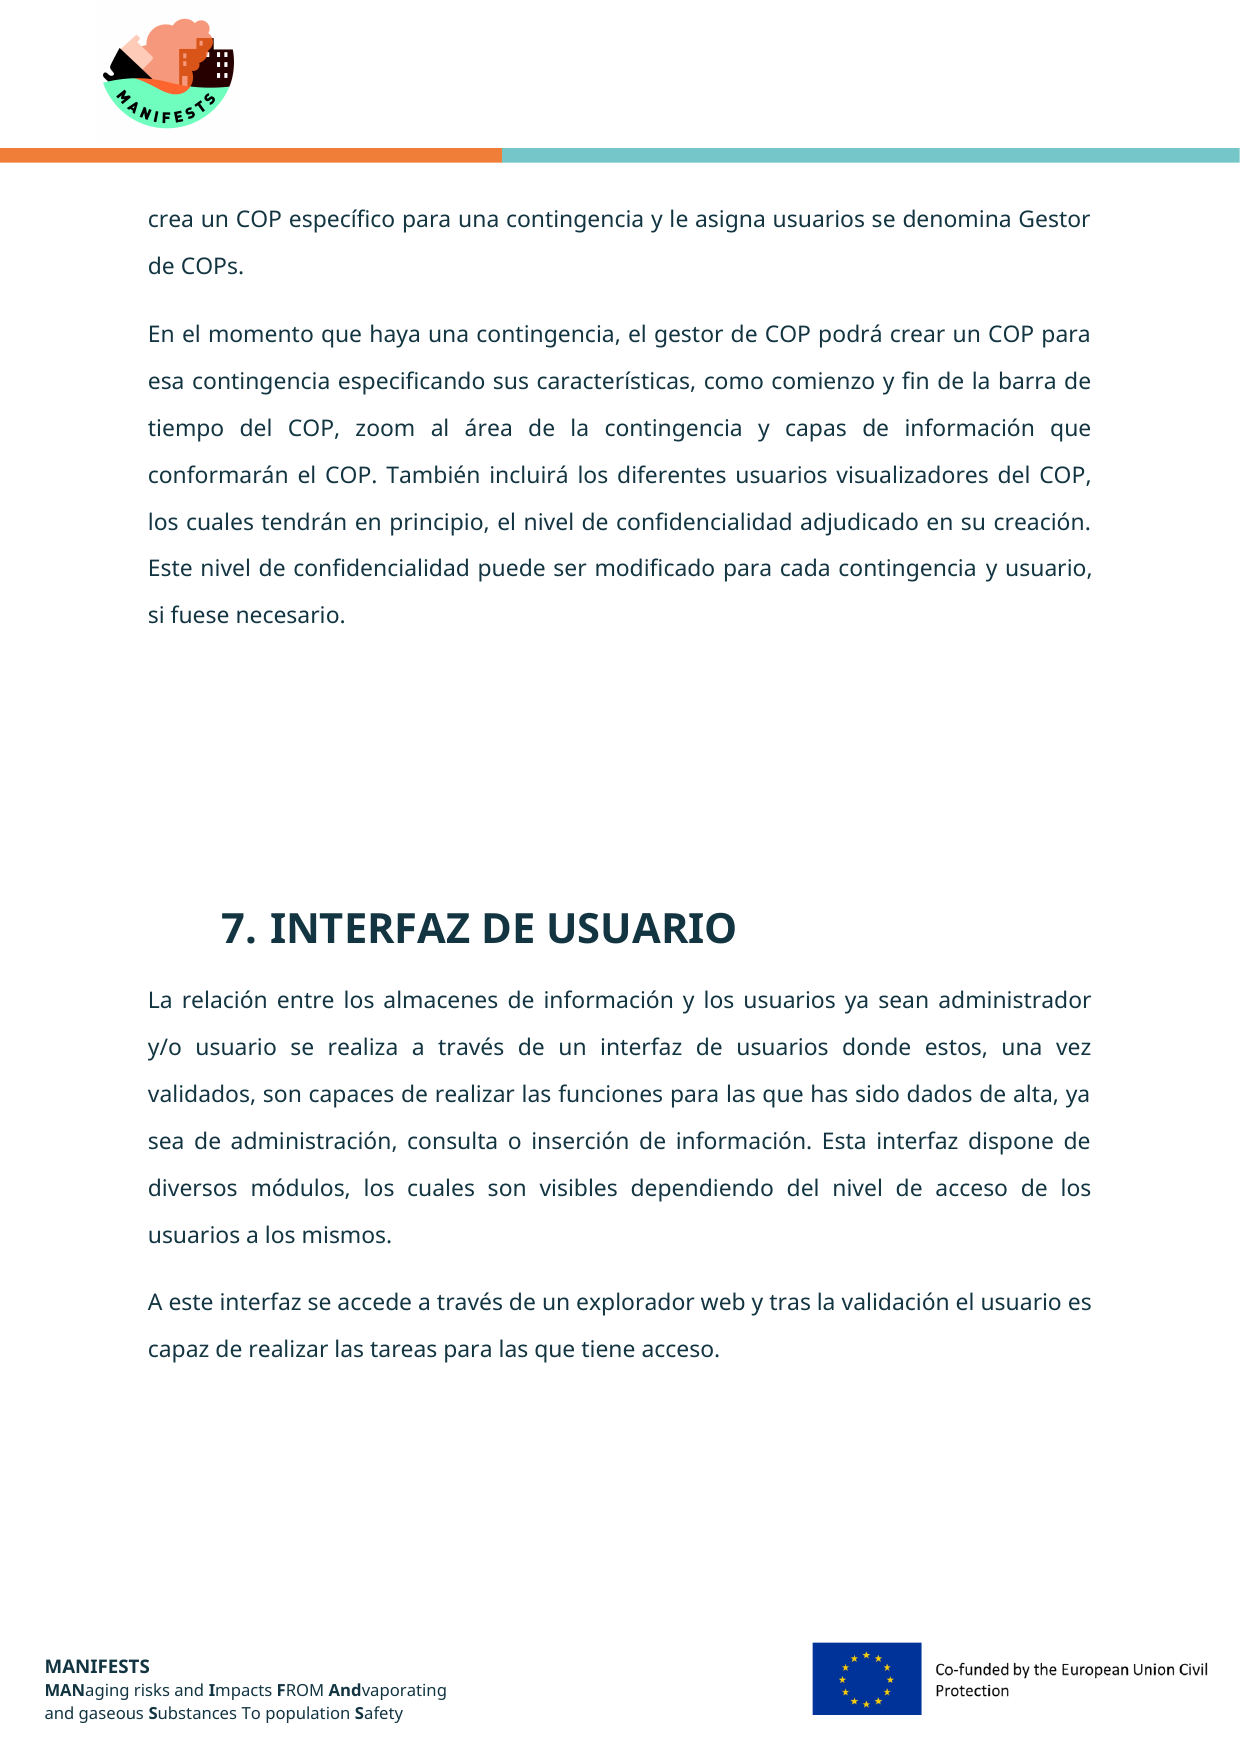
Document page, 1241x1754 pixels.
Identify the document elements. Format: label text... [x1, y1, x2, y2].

picture [94, 0, 239, 144]
text La relación entre los almacenes de información y los usuarios ya sean administrador y/o usuario se realiza a través de un interfaz de usuarios donde estos, una vez validados, son capaces de realizar las funciones para las que has sido dados de alta, ya sea de administración, consulta o inserción de información. Esta interfaz dispone de diversos módulos, los cuales son visibles dependiendo del nivel de acceso de los usuarios a los mismos. [148, 984, 1092, 1250]
text En el momento que haya una contingencia, el gestor de COP podrá crear un COP para esa contingencia especificando sus características, como comienzo y fin de la barra de tiempo del COP, zoom al área de la contingencia y capas de información que conformarán el COP. También incluirá los diferentes usuarios visualizadores del COP, los cuales tendrán en principio, el nivel de confidencialidad adjudicado en su creación. Este nivel de confidencialidad puede ser modificado para cada contingencia y usuario, si fuese necesario. [148, 318, 1092, 630]
picture [811, 1642, 1214, 1715]
subtitle INTERFAZ DE USUARIO [221, 899, 1092, 956]
text A este interfaz se accede a través de un explorador web y tras la validación el usuario es capaz de realizar las tareas para las que tiene acceso. [148, 1286, 1092, 1364]
